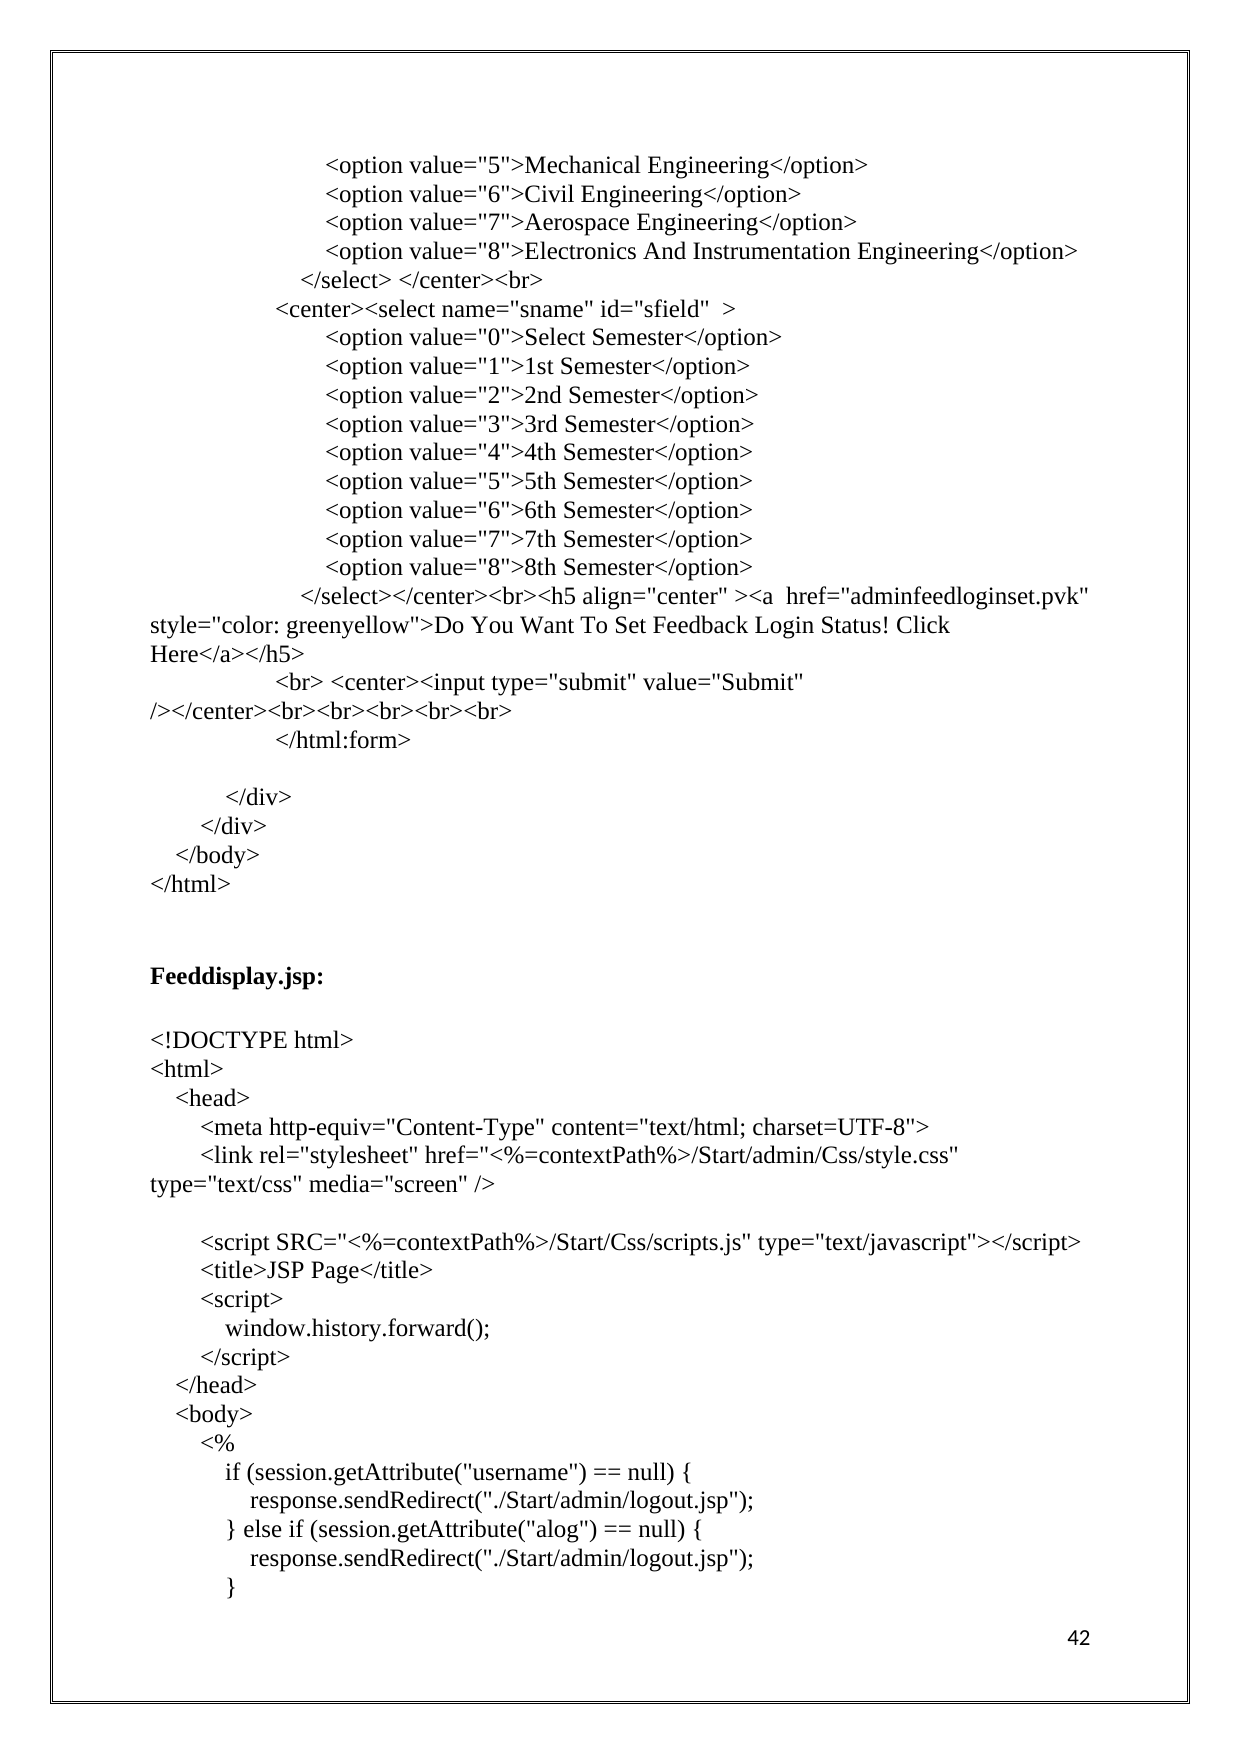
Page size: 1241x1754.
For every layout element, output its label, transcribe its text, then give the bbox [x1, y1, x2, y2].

text <option value="7">Aerospace Engineering</option> [150, 207, 1090, 236]
text } else if (session.getAttribute("alog") == null) { [150, 1514, 1090, 1543]
text <option value="6">Civil Engineering</option> [150, 179, 1090, 207]
text <!DOCTYPE html> [150, 1025, 1090, 1054]
text </div> [150, 782, 1090, 811]
text <title>JSP Page</title> [150, 1255, 1090, 1284]
text <center><select name="sname" id="sfield" > [150, 294, 1090, 322]
text </body> [150, 840, 1090, 869]
text <link rel="stylesheet" href="<%=contextPath%>/Start/admin/Css/style.css" type="text/css" media="screen" /> [150, 1140, 1090, 1198]
text <option value="1">1st Semester</option> [150, 351, 1090, 380]
text </head> [150, 1370, 1090, 1399]
text <br> <center><input type="submit" value="Submit" /></center><br><br><br><br><br> [150, 667, 1090, 725]
text Feeddisplay.jsp: [150, 961, 1090, 990]
text <option value="0">Select Semester</option> [150, 322, 1090, 351]
text <% [150, 1428, 1090, 1457]
text </div> [150, 811, 1090, 840]
text <meta http-equiv="Content-Type" content="text/html; charset=UTF-8"> [150, 1112, 1090, 1140]
text <option value="7">7th Semester</option> [150, 524, 1090, 552]
text <option value="5">Mechanical Engineering</option> [150, 150, 1090, 179]
text <script SRC="<%=contextPath%>/Start/Css/scripts.js" type="text/javascript"></script> [150, 1227, 1090, 1255]
text <option value="8">Electronics And Instrumentation Engineering</option> [150, 236, 1090, 265]
text response.sendRedirect("./Start/admin/logout.jsp"); [150, 1485, 1090, 1514]
text </select> </center><br> [150, 265, 1090, 294]
text <head> [150, 1083, 1090, 1112]
text <option value="2">2nd Semester</option> [150, 380, 1090, 409]
text response.sendRedirect("./Start/admin/logout.jsp"); [150, 1543, 1090, 1572]
text </html> [150, 869, 1090, 897]
text window.history.forward(); [150, 1313, 1090, 1342]
text <script> [150, 1284, 1090, 1313]
text if (session.getAttribute("username") == null) { [150, 1457, 1090, 1485]
text <html> [150, 1054, 1090, 1083]
text <body> [150, 1399, 1090, 1428]
text </select></center><br><h5 align="center" ><a href="adminfeedloginset.pvk" style="color: greenyellow">Do You Want To Set Feedback Login Status! Click Here</a></h5> [150, 581, 1090, 667]
text } [150, 1572, 1090, 1600]
text <option value="6">6th Semester</option> [150, 495, 1090, 524]
text <option value="5">5th Semester</option> [150, 466, 1090, 495]
text <option value="8">8th Semester</option> [150, 552, 1090, 581]
text </script> [150, 1342, 1090, 1370]
text <option value="3">3rd Semester</option> [150, 409, 1090, 437]
text </html:form> [150, 725, 1090, 754]
text <option value="4">4th Semester</option> [150, 437, 1090, 466]
